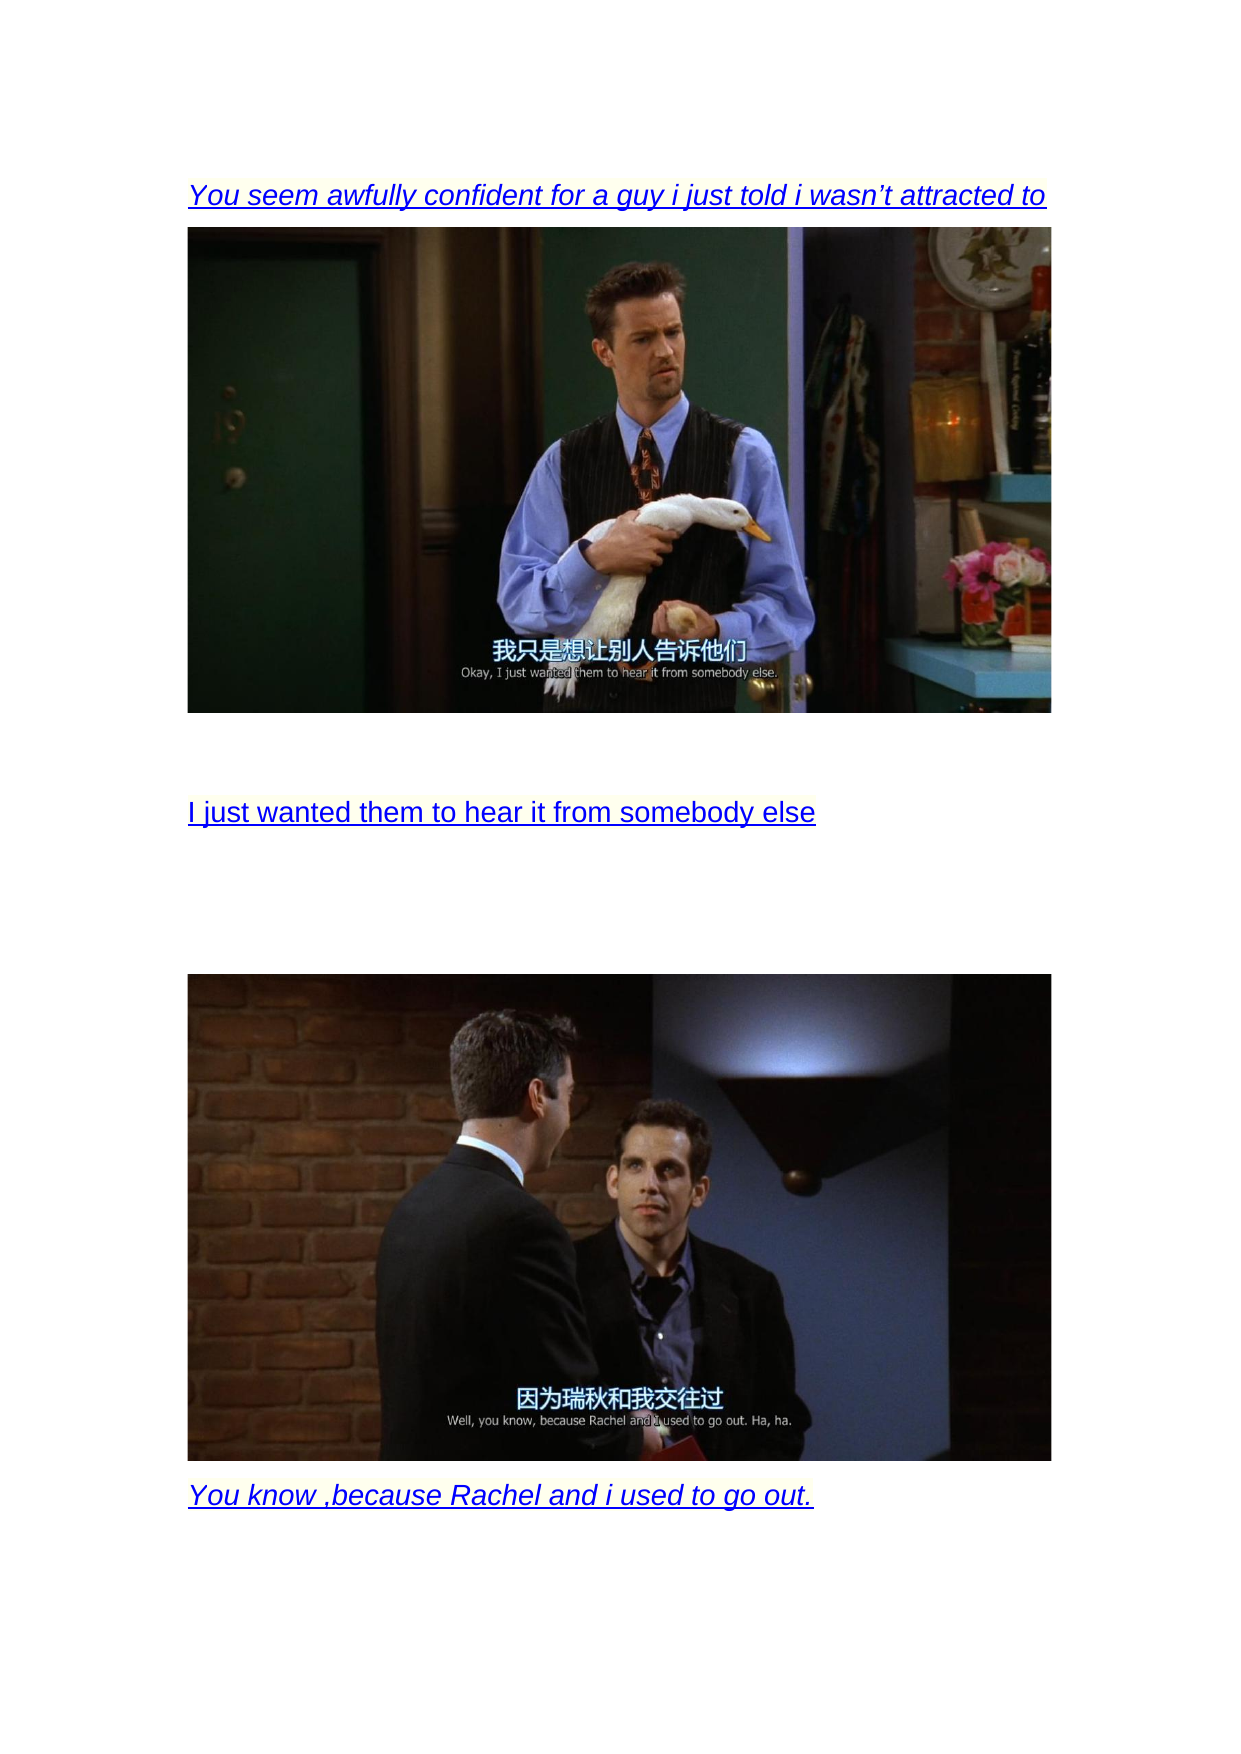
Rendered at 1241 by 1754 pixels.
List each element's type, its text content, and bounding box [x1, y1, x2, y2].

list You know ,because Rachel and i used to go out. [187, 1462, 1053, 1527]
list I just wanted them to hear it from somebody else [187, 779, 1053, 844]
picture [187, 227, 1052, 713]
picture [187, 974, 1052, 1461]
list You seem awfully confident for a guy i just told i wasn’t attracted to [187, 162, 1053, 227]
